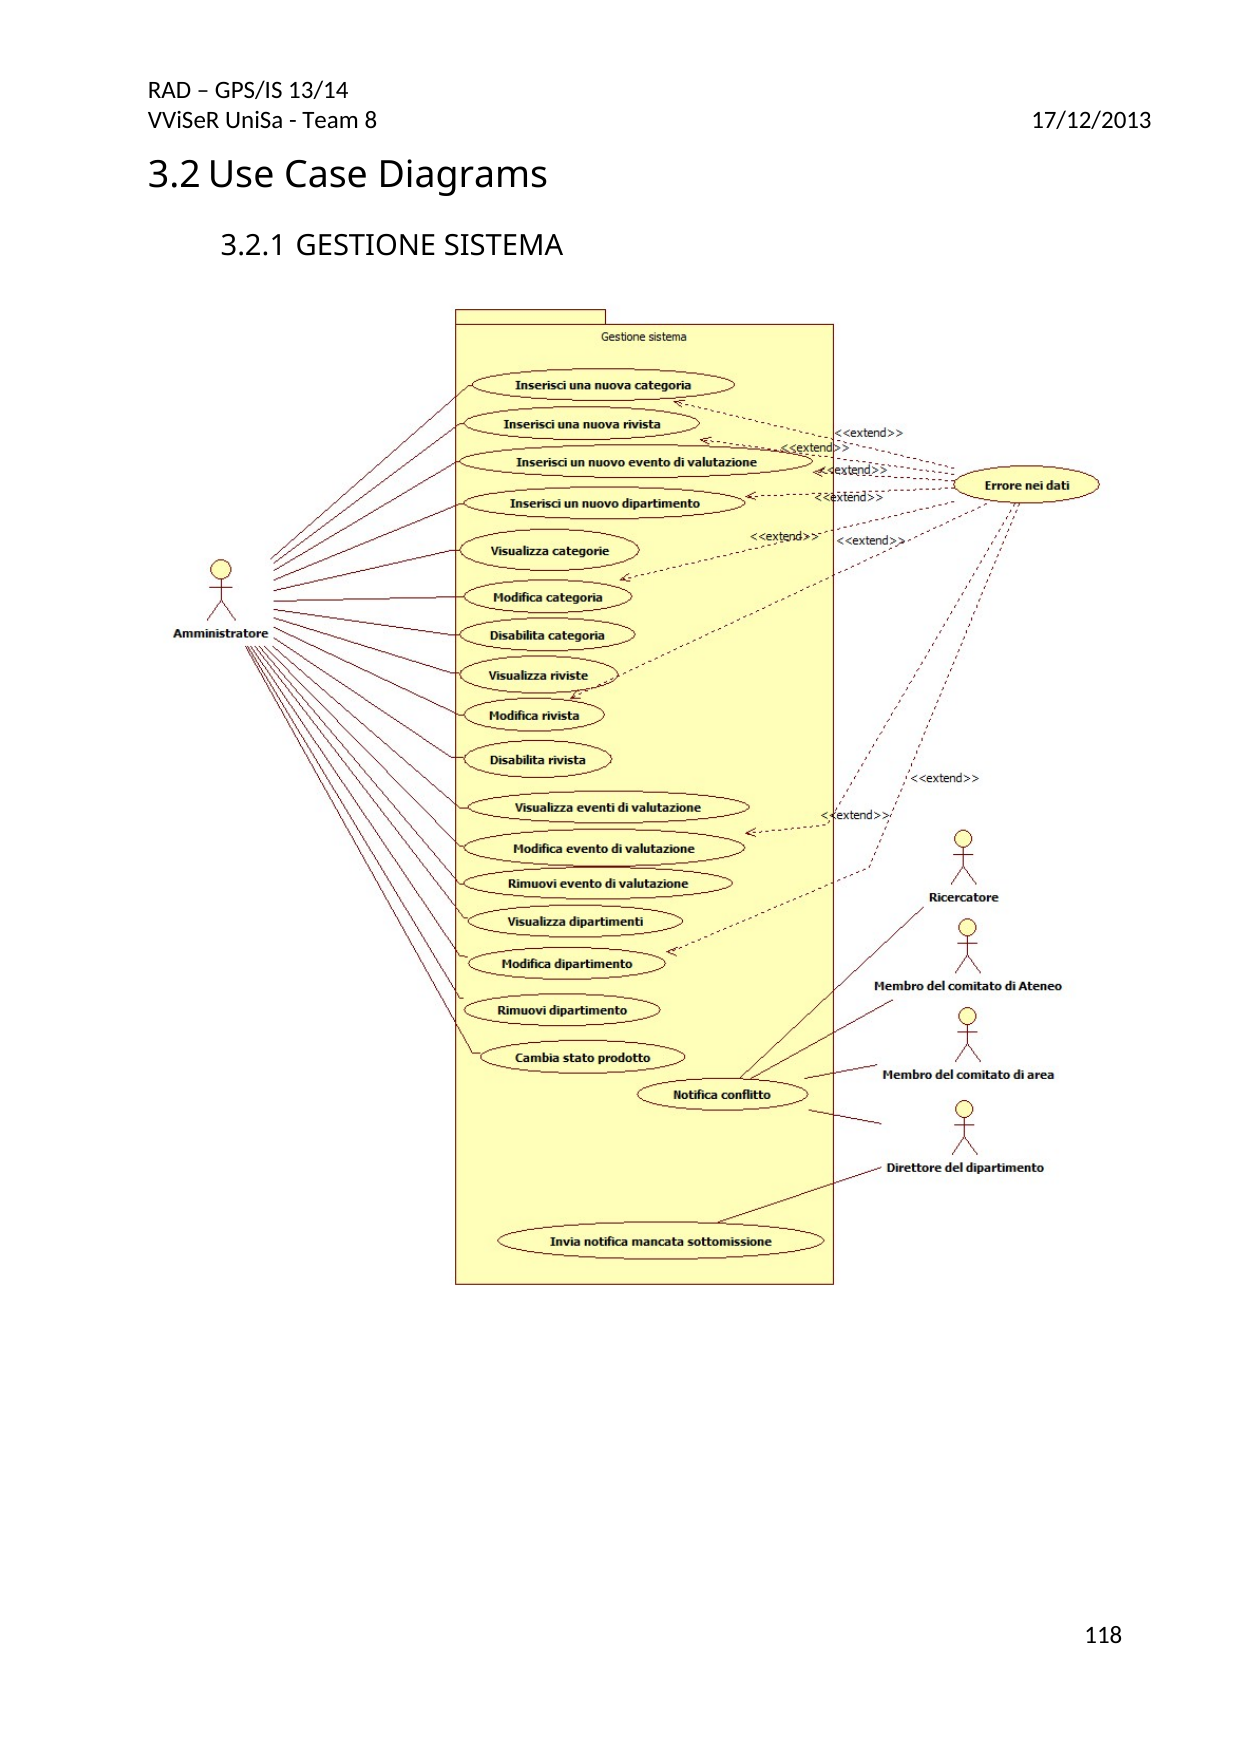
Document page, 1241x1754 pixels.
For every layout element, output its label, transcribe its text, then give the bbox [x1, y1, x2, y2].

subtitle Gestione Sistema [220, 224, 1122, 263]
subtitle Use Case Diagrams [148, 148, 1122, 199]
picture [147, 288, 1121, 1306]
